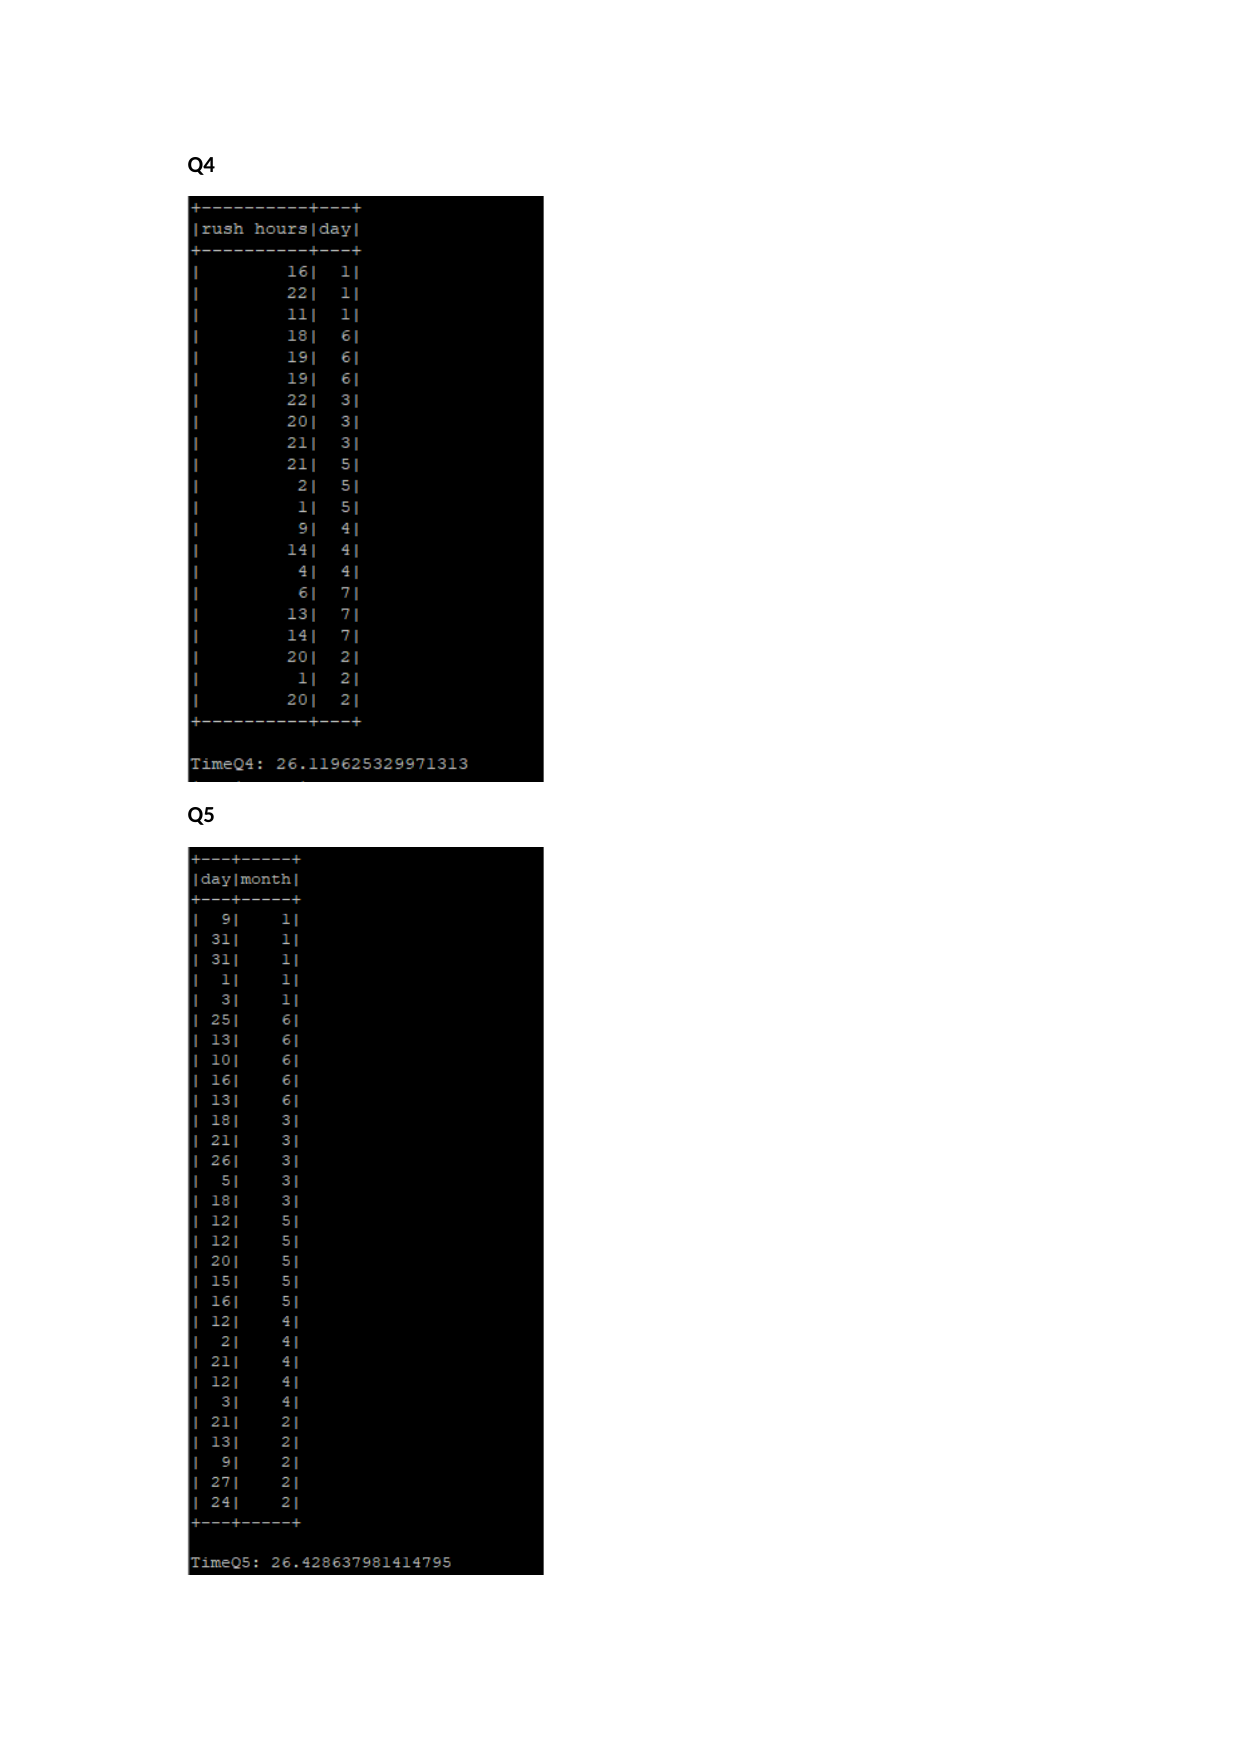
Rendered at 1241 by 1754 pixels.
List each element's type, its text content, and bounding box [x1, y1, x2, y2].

picture [187, 847, 544, 1575]
text Q4 [187, 150, 1053, 178]
picture [187, 196, 544, 782]
text Q5 [187, 800, 1053, 828]
